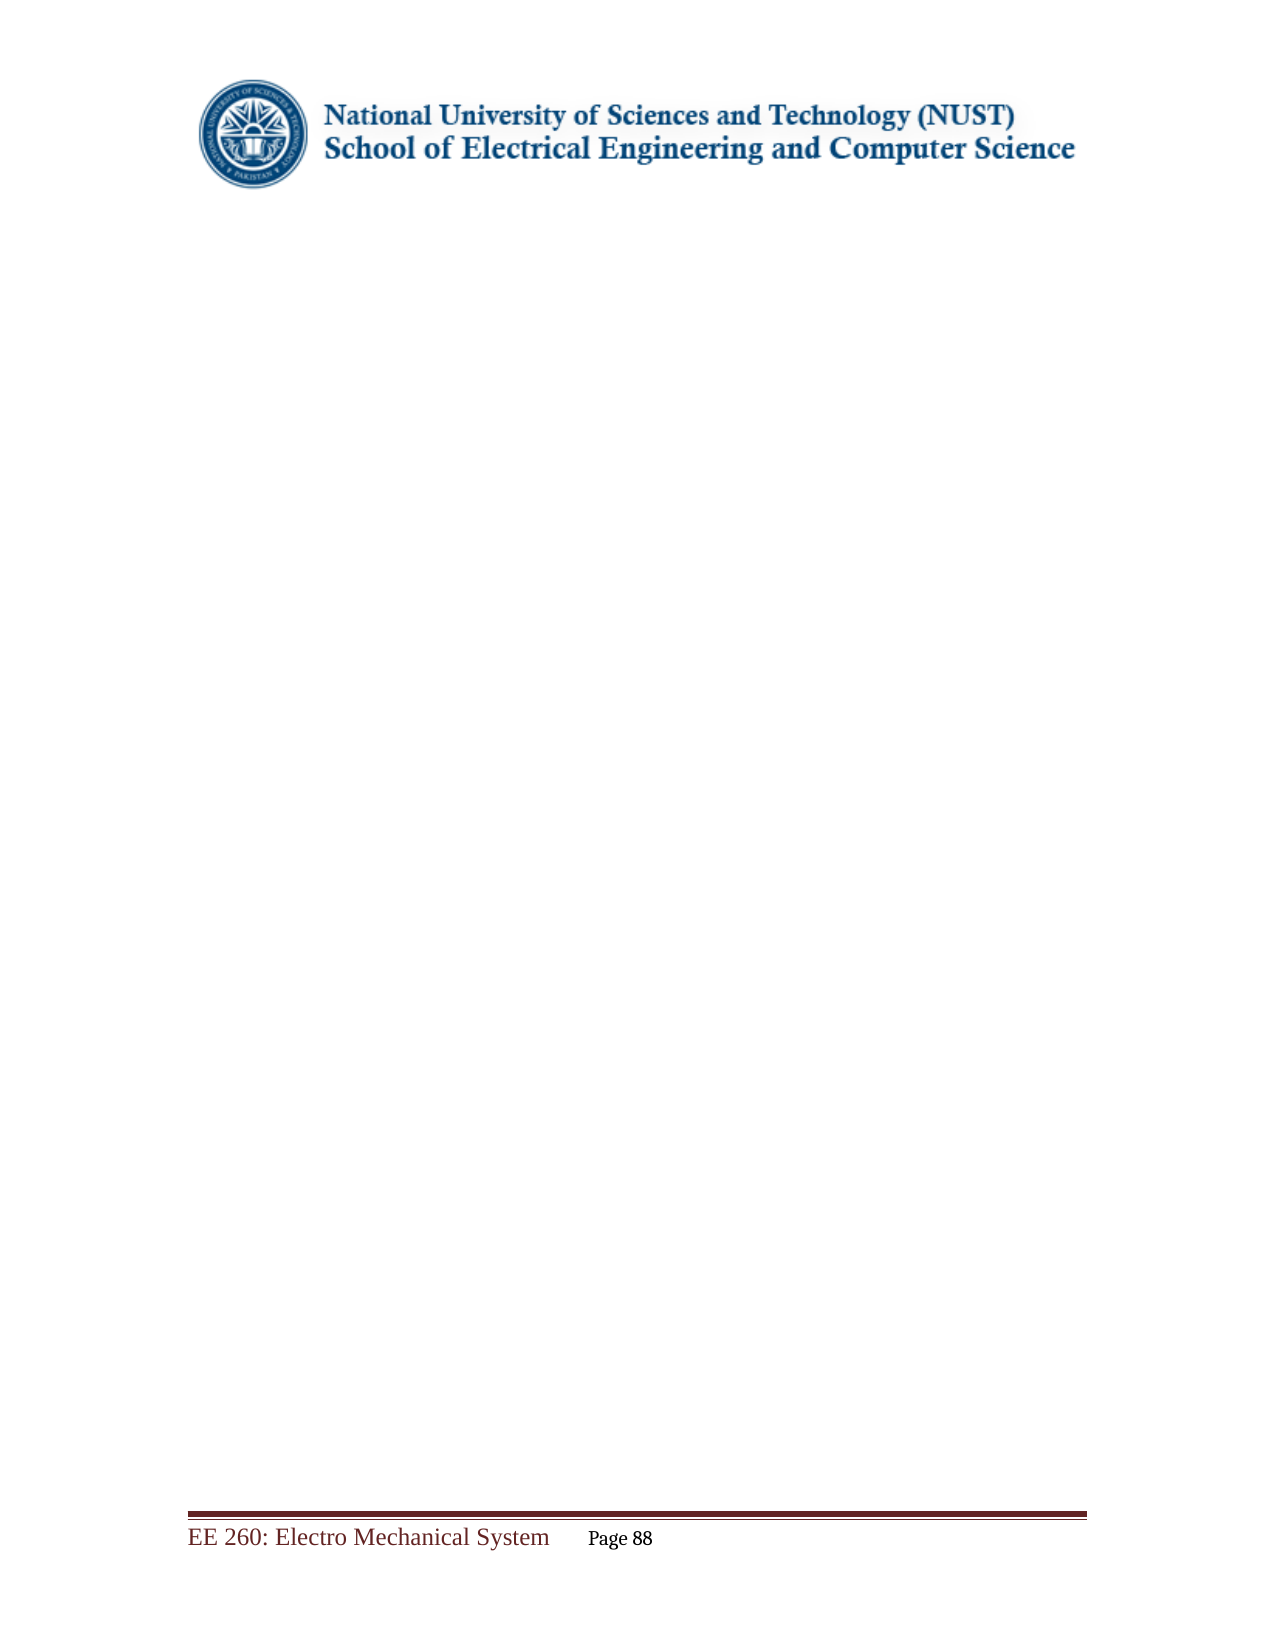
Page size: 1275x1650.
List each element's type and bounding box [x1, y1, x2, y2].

picture [187, 75, 1088, 199]
